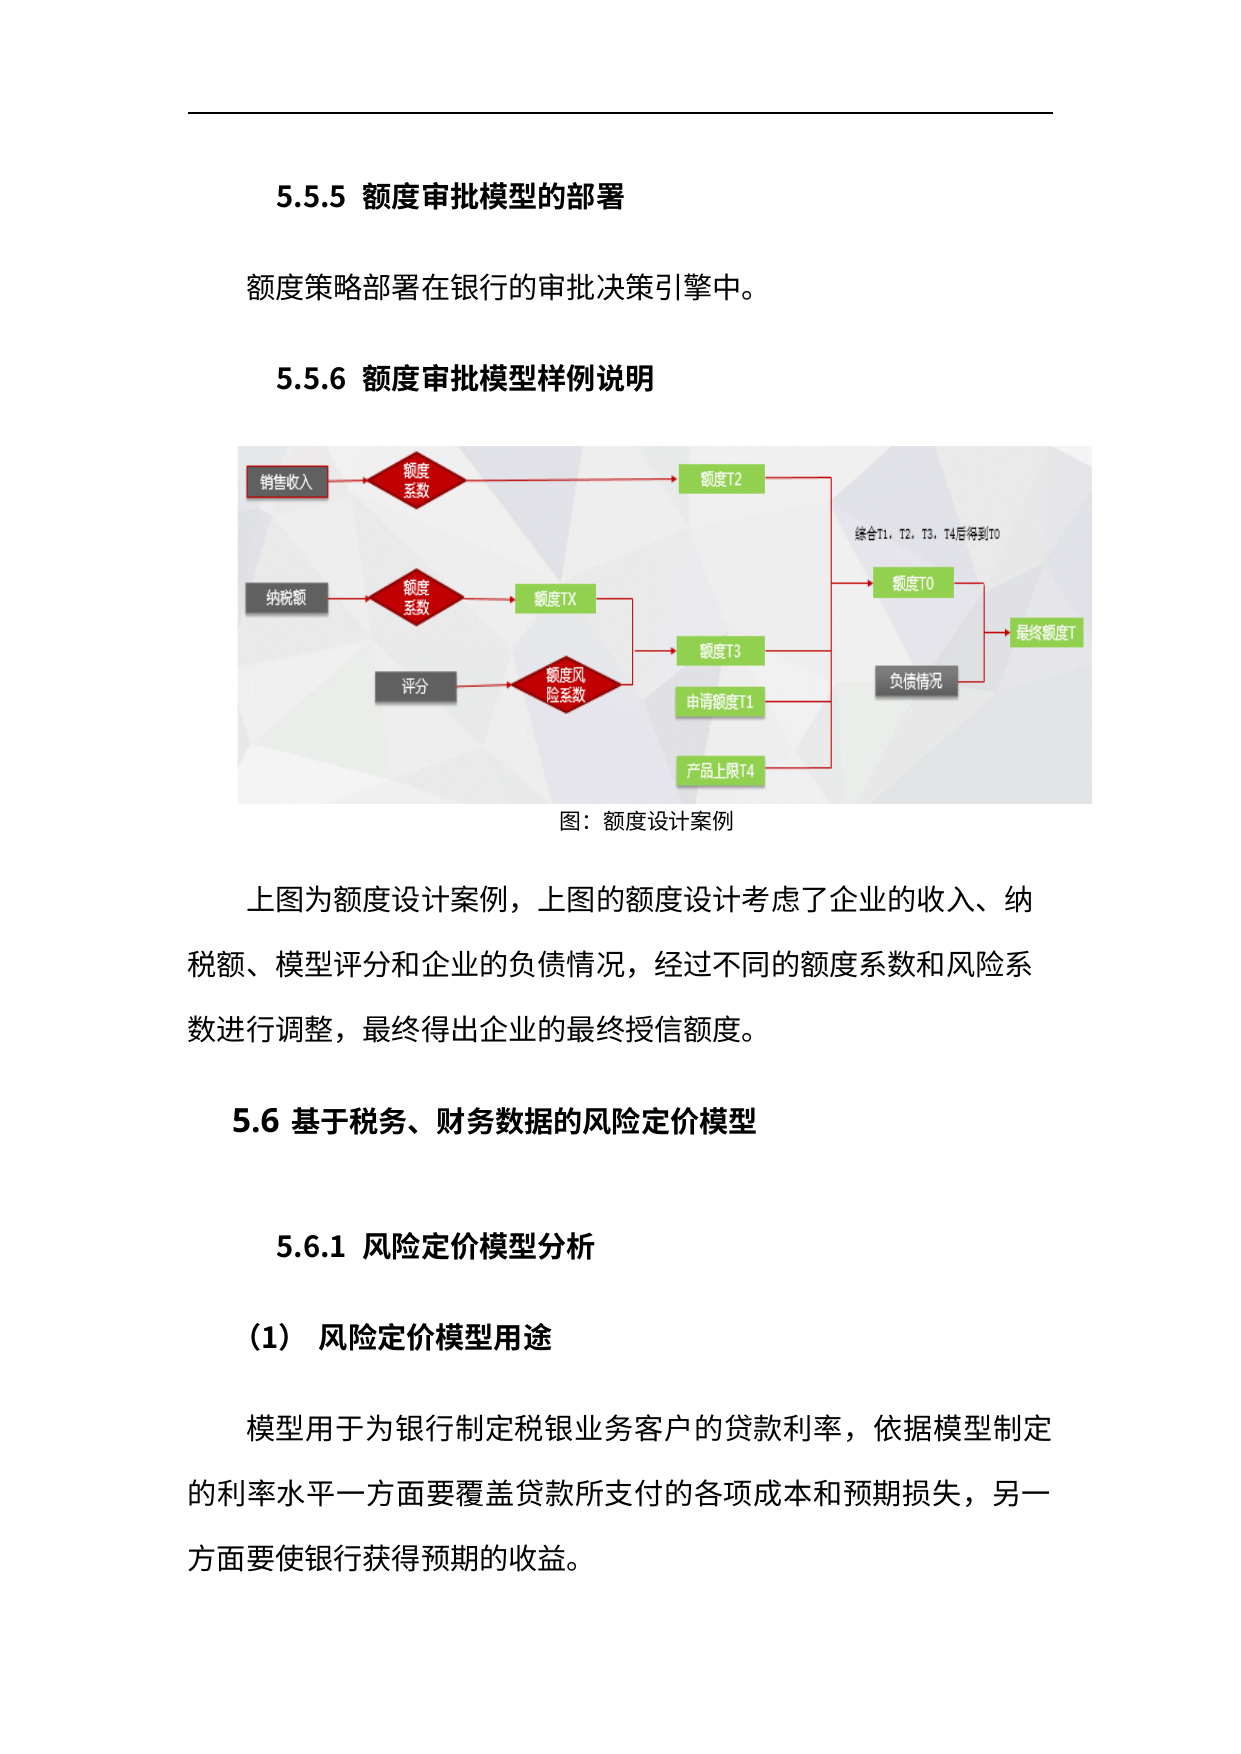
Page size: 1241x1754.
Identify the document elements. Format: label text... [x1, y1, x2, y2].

text 额度策略部署在银行的审批决策引擎中。 [187, 264, 1053, 307]
list 风险定价模型用途 [232, 1314, 1053, 1357]
list 额度审批模型样例说明 [276, 344, 1053, 409]
text 上图为额度设计案例，上图的额度设计考虑了企业的收入、纳税额、模型评分和企业的负债情况，经过不同的额度系数和风险系数进行调整，最终得出企业的最终授信额度。 [187, 865, 1053, 1060]
list 额度审批模型的部署 [276, 162, 1053, 227]
subtitle 基于税务、财务数据的风险定价模型 [232, 1087, 1053, 1152]
list 图：额度设计案例 [202, 804, 1053, 836]
text 模型用于为银行制定税银业务客户的贷款利率，依据模型制定的利率水平一方面要覆盖贷款所支付的各项成本和预期损失，另一方面要使银行获得预期的收益。 [187, 1394, 1053, 1589]
list 风险定价模型分析 [276, 1212, 1053, 1277]
picture [237, 446, 1092, 804]
